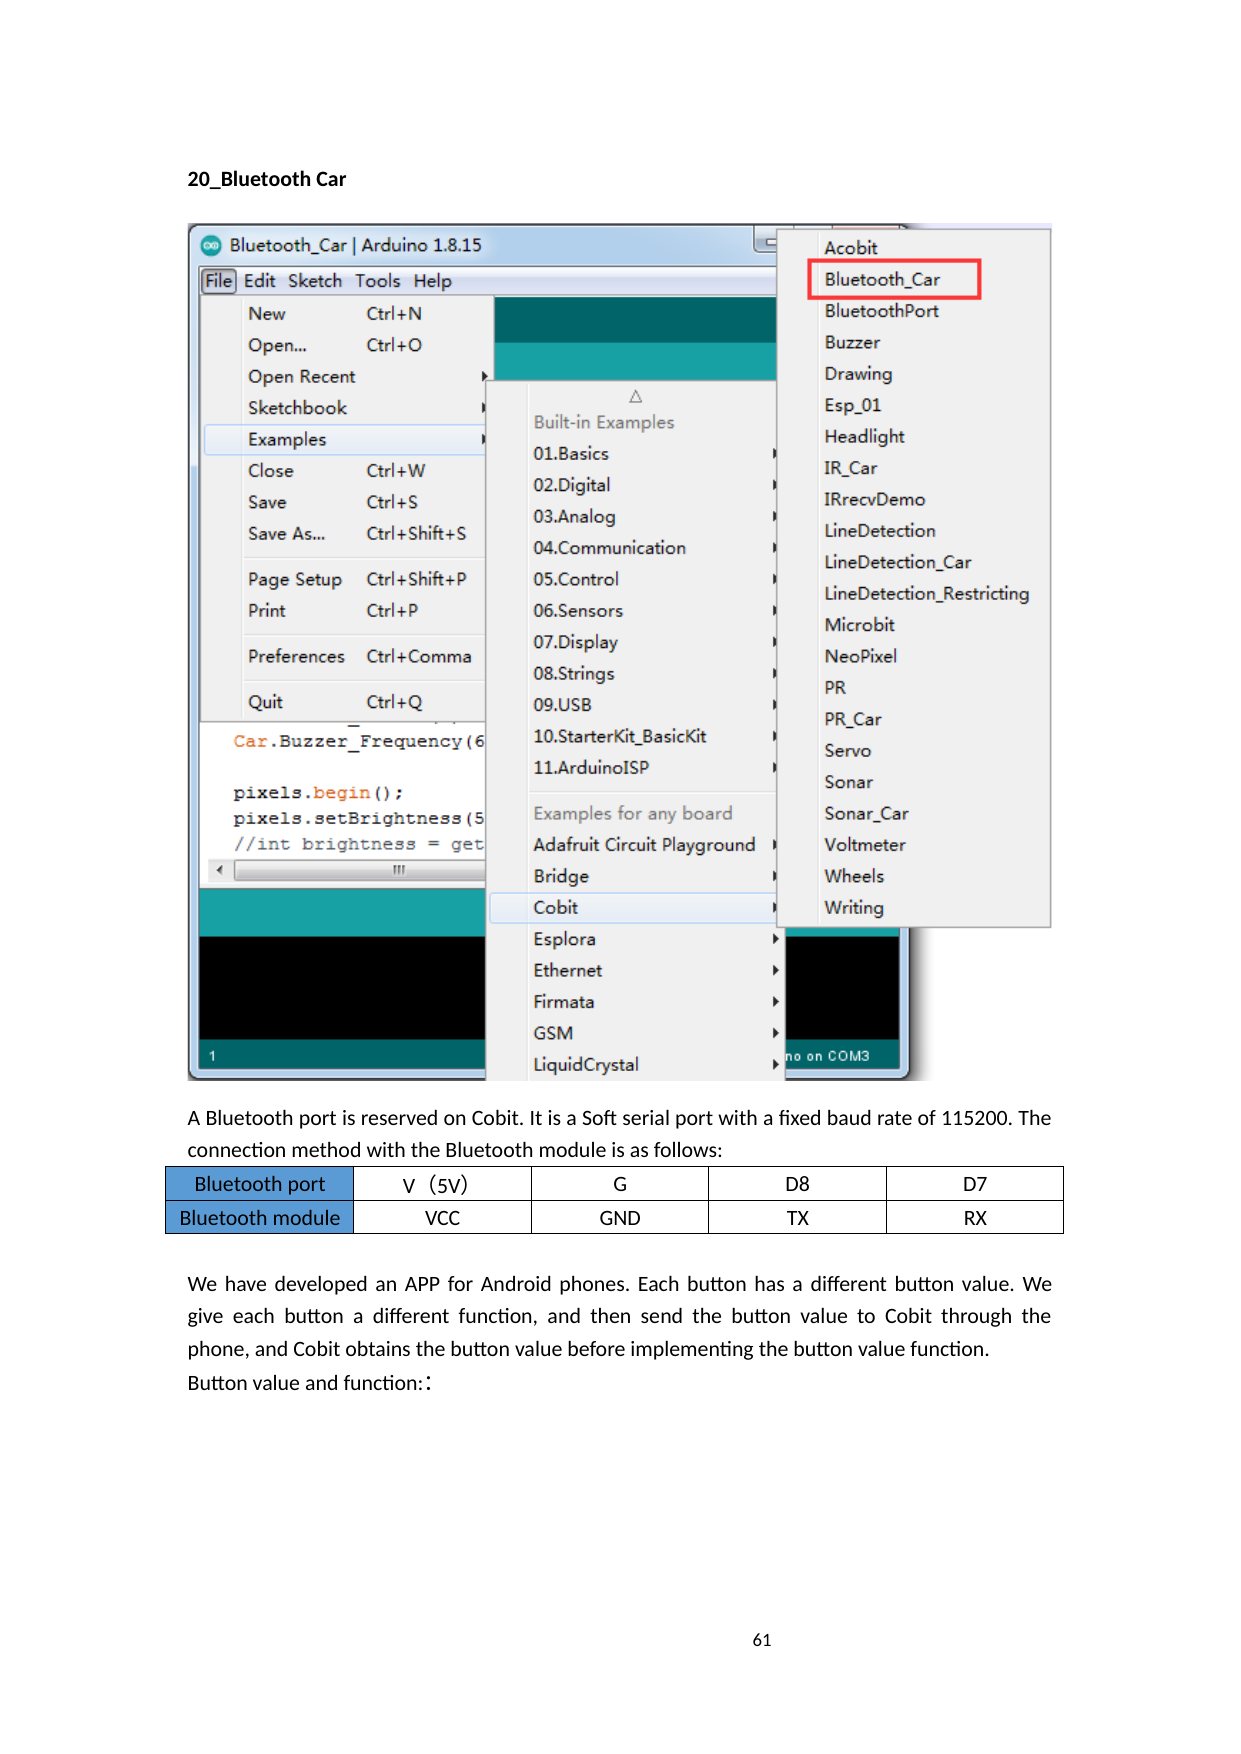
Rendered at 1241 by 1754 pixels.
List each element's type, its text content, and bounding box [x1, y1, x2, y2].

table_header G [532, 1167, 708, 1200]
table_cell VCC [354, 1201, 531, 1233]
picture [187, 223, 1053, 1081]
table_header D8 [709, 1167, 886, 1200]
table_cell RX [887, 1201, 1063, 1233]
table_header V（5V） [354, 1167, 531, 1200]
text A Bluetooth port is reserved on Cobit. It is a Soft serial port with a fixed baud rate of 115200. The connection method with the Bluetooth module is as follows: [187, 1101, 1053, 1166]
table_cell GND [532, 1201, 708, 1233]
text We have developed an APP for Android phones. Each button has a different button value. We give each button a different function, and then send the button value to Cobit through the phone, and Cobit obtains the button value before implementing the button value function. [187, 1267, 1053, 1364]
subtitle 20_Bluetooth Car [187, 162, 1053, 194]
table_header D7 [887, 1167, 1063, 1200]
table_cell TX [709, 1201, 886, 1233]
table_header Bluetooth port [166, 1167, 353, 1200]
text Button value and function:： [187, 1364, 1053, 1397]
table_cell Bluetooth module [166, 1201, 353, 1233]
